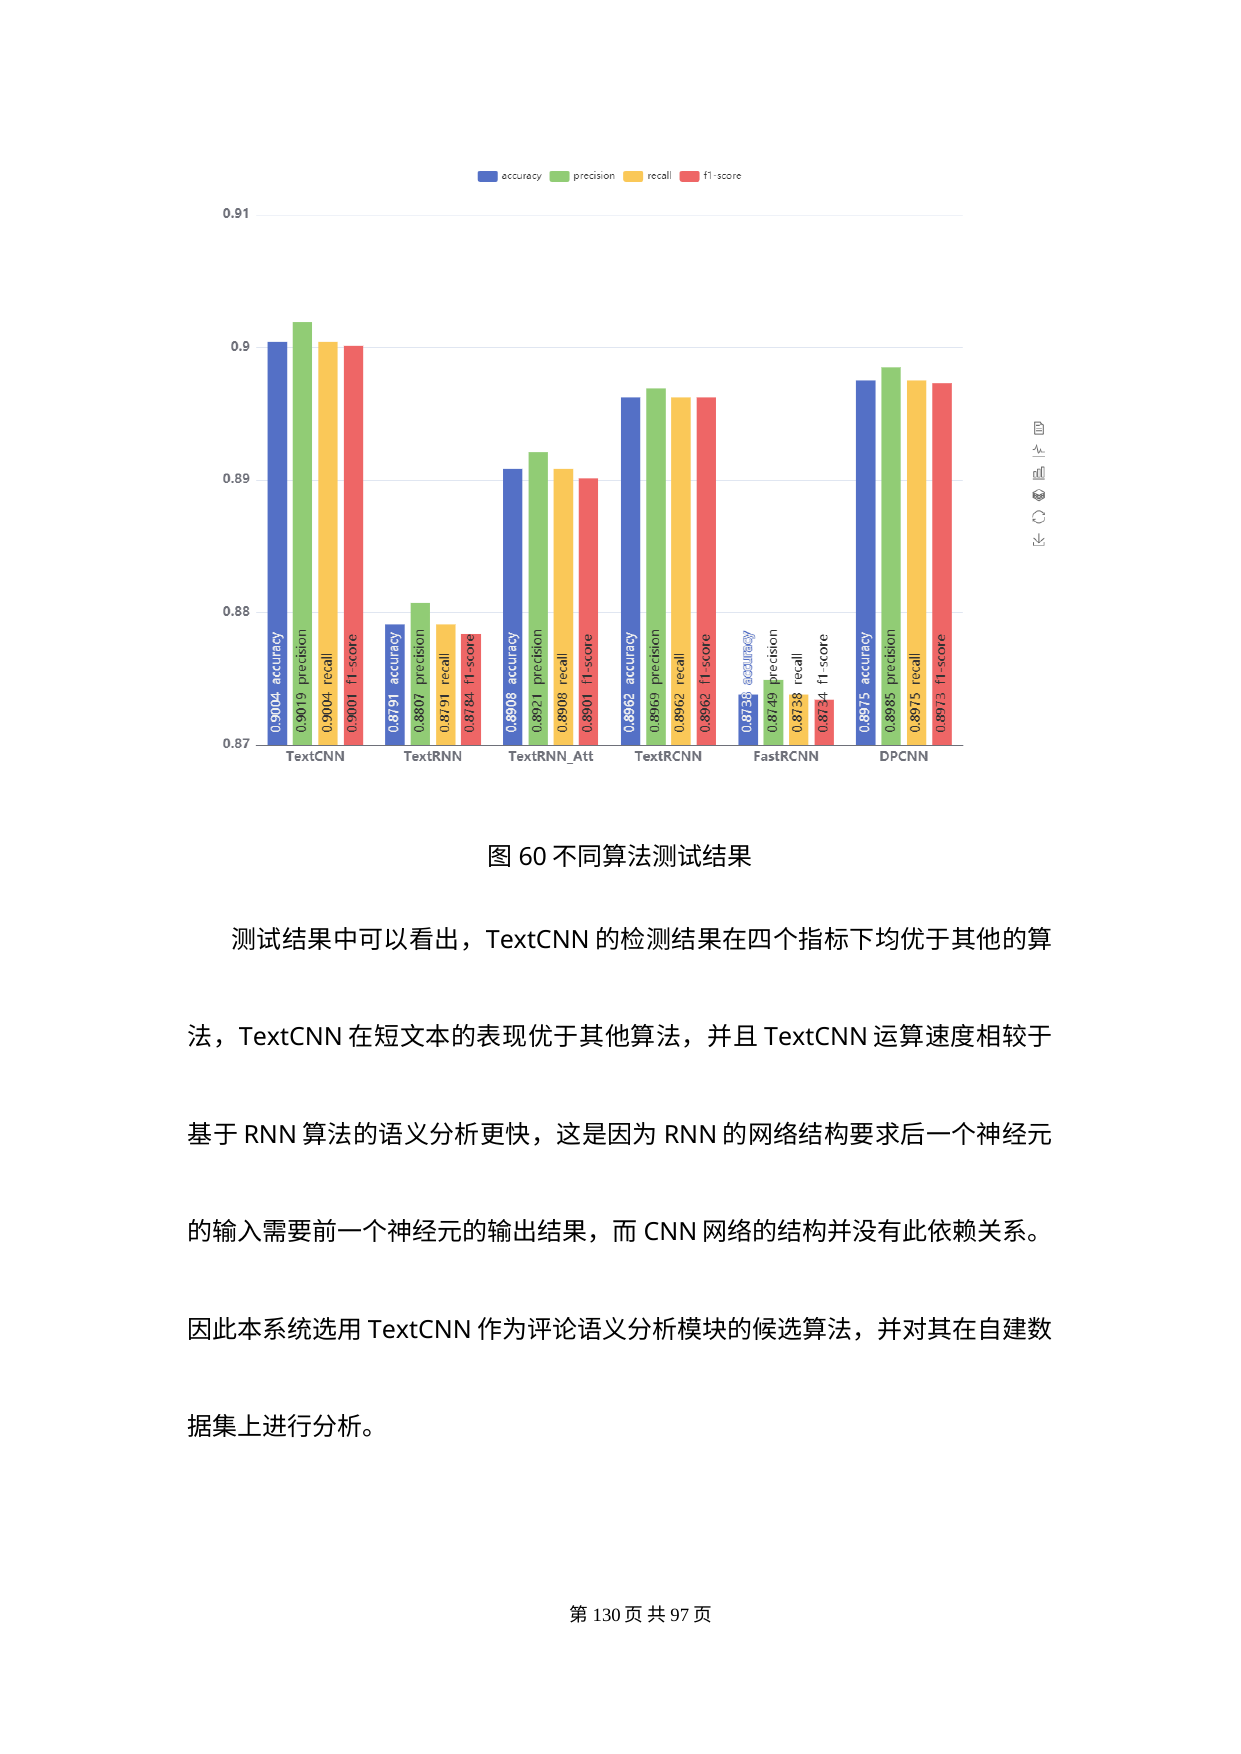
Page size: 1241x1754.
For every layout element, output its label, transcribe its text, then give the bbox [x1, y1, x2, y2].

text 图 60 不同算法测试结果 [187, 822, 1053, 887]
picture [187, 159, 1053, 783]
text 测试结果中可以看出，TextCNN的检测结果在四个指标下均优于其他的算法，TextCNN在短文本的表现优于其他算法，并且TextCNN运算速度相较于基于RNN算法的语义分析更快，这是因为RNN的网络结构要求后一个神经元的输入需要前一个神经元的输出结果，而CNN网络的结构并没有此依赖关系。因此本系统选用TextCNN作为评论语义分析模块的候选算法，并对其在自建数据集上进行分析。 [187, 905, 1053, 1457]
